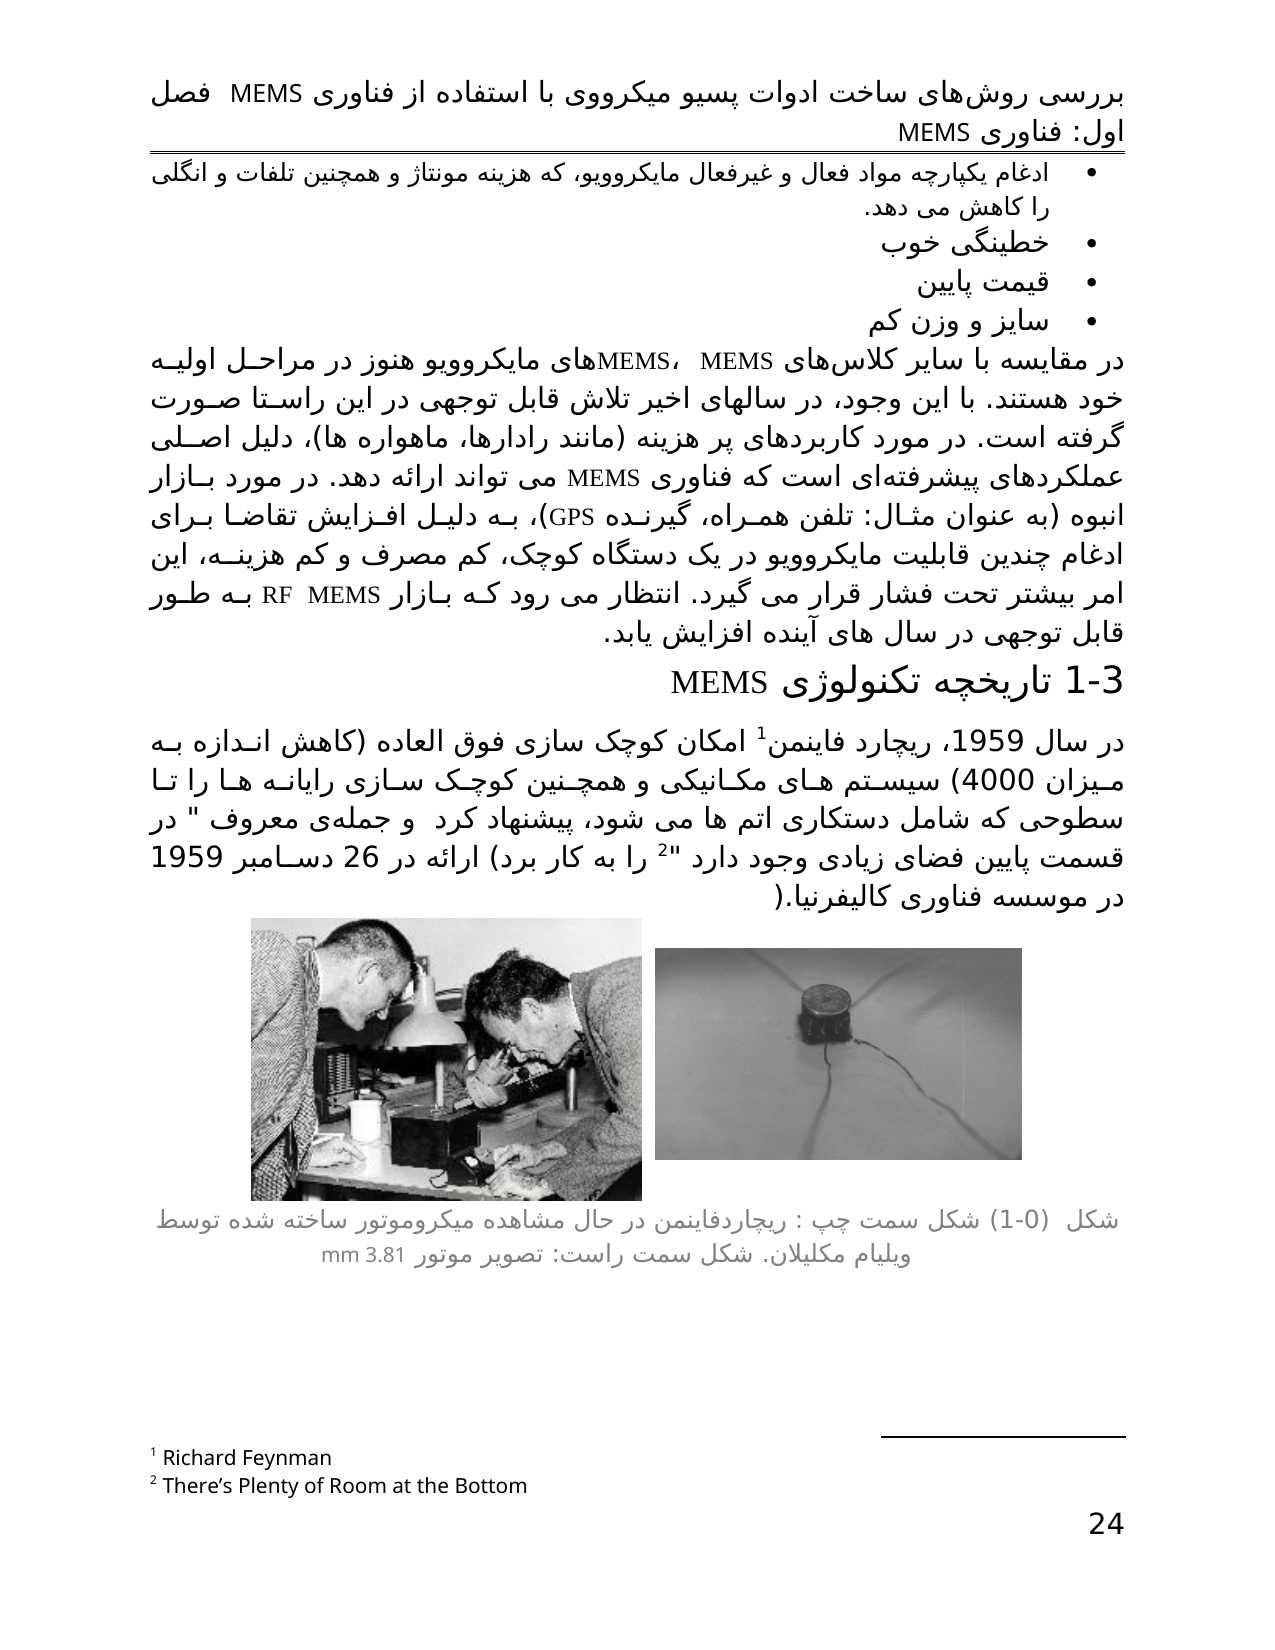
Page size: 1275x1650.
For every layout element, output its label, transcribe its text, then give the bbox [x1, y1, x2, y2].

text در سال 1959، ریچارد فاینمن امکان کوچک سازی فوق العاده (کاهش اندازه به میزان 4000) سیستم های مکانیکی و همچنین کوچک سازی رایانه ها را تا سطوحی که شامل دستکاری اتم ها می شود، پیشنهاد کرد و جمله‌ی معروف " در قسمت پایین فضای زیادی وجود دارد " را به کار برد) ارائه در 26 دسامبر 1959 در موسسه فناوری کالیفرنیا.( [150, 724, 1125, 914]
list قیمت پایین [150, 264, 1087, 298]
picture [251, 918, 642, 1201]
text در مقایسه با سایر کلاس‌های MEMS، MEMSهای مایکروویو هنوز در مراحل اولیه خود هستند. با این وجود، در سالهای اخیر تلاش قابل توجهی در این راستا صورت گرفته است. در مورد کاربردهای پر هزینه (مانند رادارها، ماهواره ها)، دلیل اصلی عملکردهای پیشرفته‌ای است که فناوری MEMS می تواند ارائه دهد. در مورد بازار انبوه (به عنوان مثال: تلفن همراه، گیرنده GPS)، به دلیل افزایش تقاضا برای ادغام چندین قابلیت مایکروویو در یک دستگاه کوچک، کم مصرف و کم هزینه، این امر بیشتر تحت فشار قرار می گیرد. انتظار می رود که بازار RF MEMS به طور قابل توجهی در سال های آینده افزایش یابد. [150, 342, 1125, 649]
text شکل (‏0-1) شکل سمت چپ : ریچاردفاینمن در حال مشاهده میکروموتور ساخته شده توسط ویلیام مکلیلان. شکل سمت راست: تصویر موتور mm 3.81 [150, 1206, 1125, 1268]
subtitle 1-3 تاریخچه تکنولوژی MEMS [150, 658, 1125, 702]
picture [655, 948, 1022, 1160]
list ادغام یکپارچه مواد فعال و غیرفعال مایکروویو، که هزینه مونتاژ و همچنین تلفات و انگلی را کاهش می دهد. [150, 158, 1087, 221]
list سایز و وزن کم [150, 303, 1087, 337]
list خطینگی خوب [150, 225, 1087, 259]
